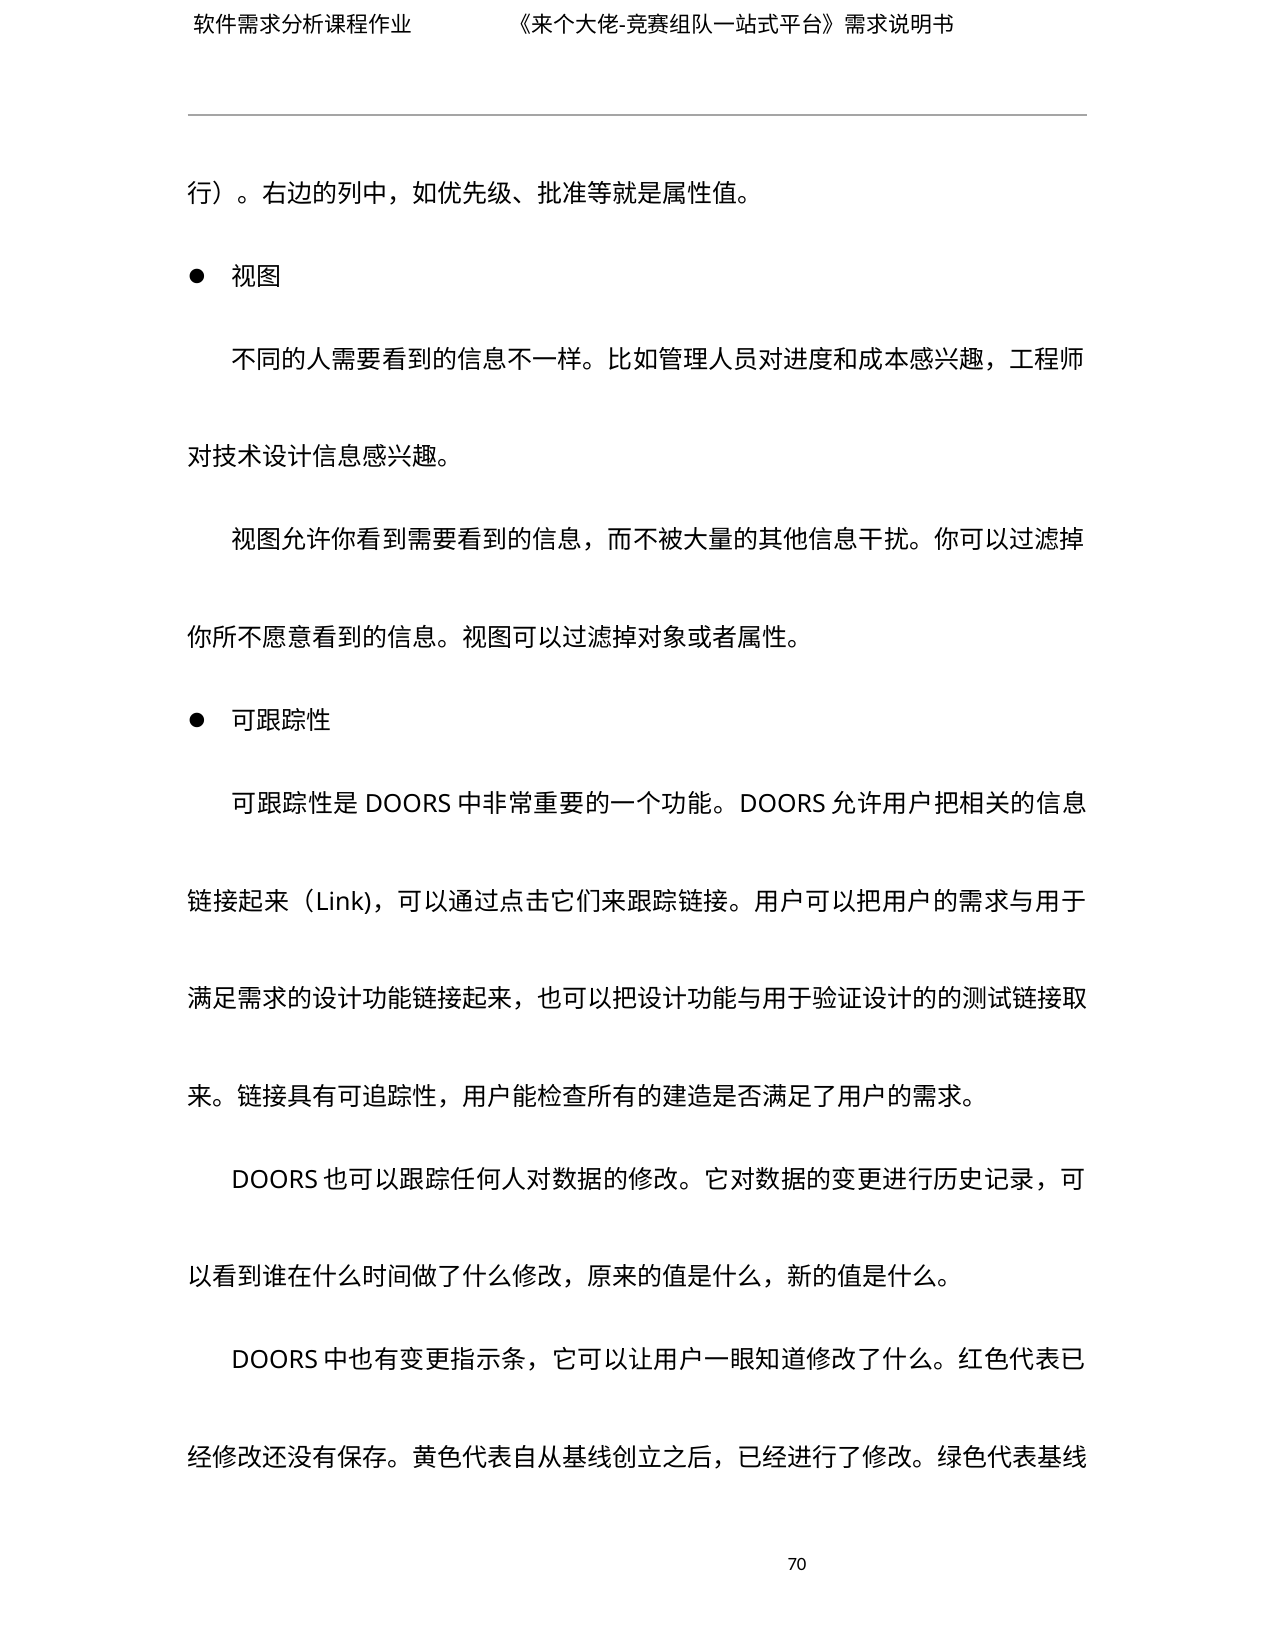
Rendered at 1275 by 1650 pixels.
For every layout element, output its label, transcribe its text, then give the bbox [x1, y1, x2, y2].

list 可跟踪性 [187, 686, 1087, 751]
text 视图允许你看到需要看到的信息，而不被大量的其他信息干扰。你可以过滤掉你所不愿意看到的信息。视图可以过滤掉对象或者属性。 [187, 506, 1087, 668]
list 视图 [187, 242, 1087, 307]
text 可跟踪性是DOORS中非常重要的一个功能。DOORS允许用户把相关的信息链接起来（Link)，可以通过点击它们来跟踪链接。用户可以把用户的需求与用于满足需求的设计功能链接起来，也可以把设计功能与用于验证设计的的测试链接取来。链接具有可追踪性，用户能检查所有的建造是否满足了用户的需求。 [187, 769, 1087, 1127]
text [187, 159, 1087, 224]
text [187, 1326, 1087, 1488]
text DOORS也可以跟踪任何人对数据的修改。它对数据的变更进行历史记录，可以看到谁在什么时间做了什么修改，原来的值是什么，新的值是什么。 [187, 1145, 1087, 1307]
text 不同的人需要看到的信息不一样。比如管理人员对进度和成本感兴趣，工程师对技术设计信息感兴趣。 [187, 325, 1087, 487]
